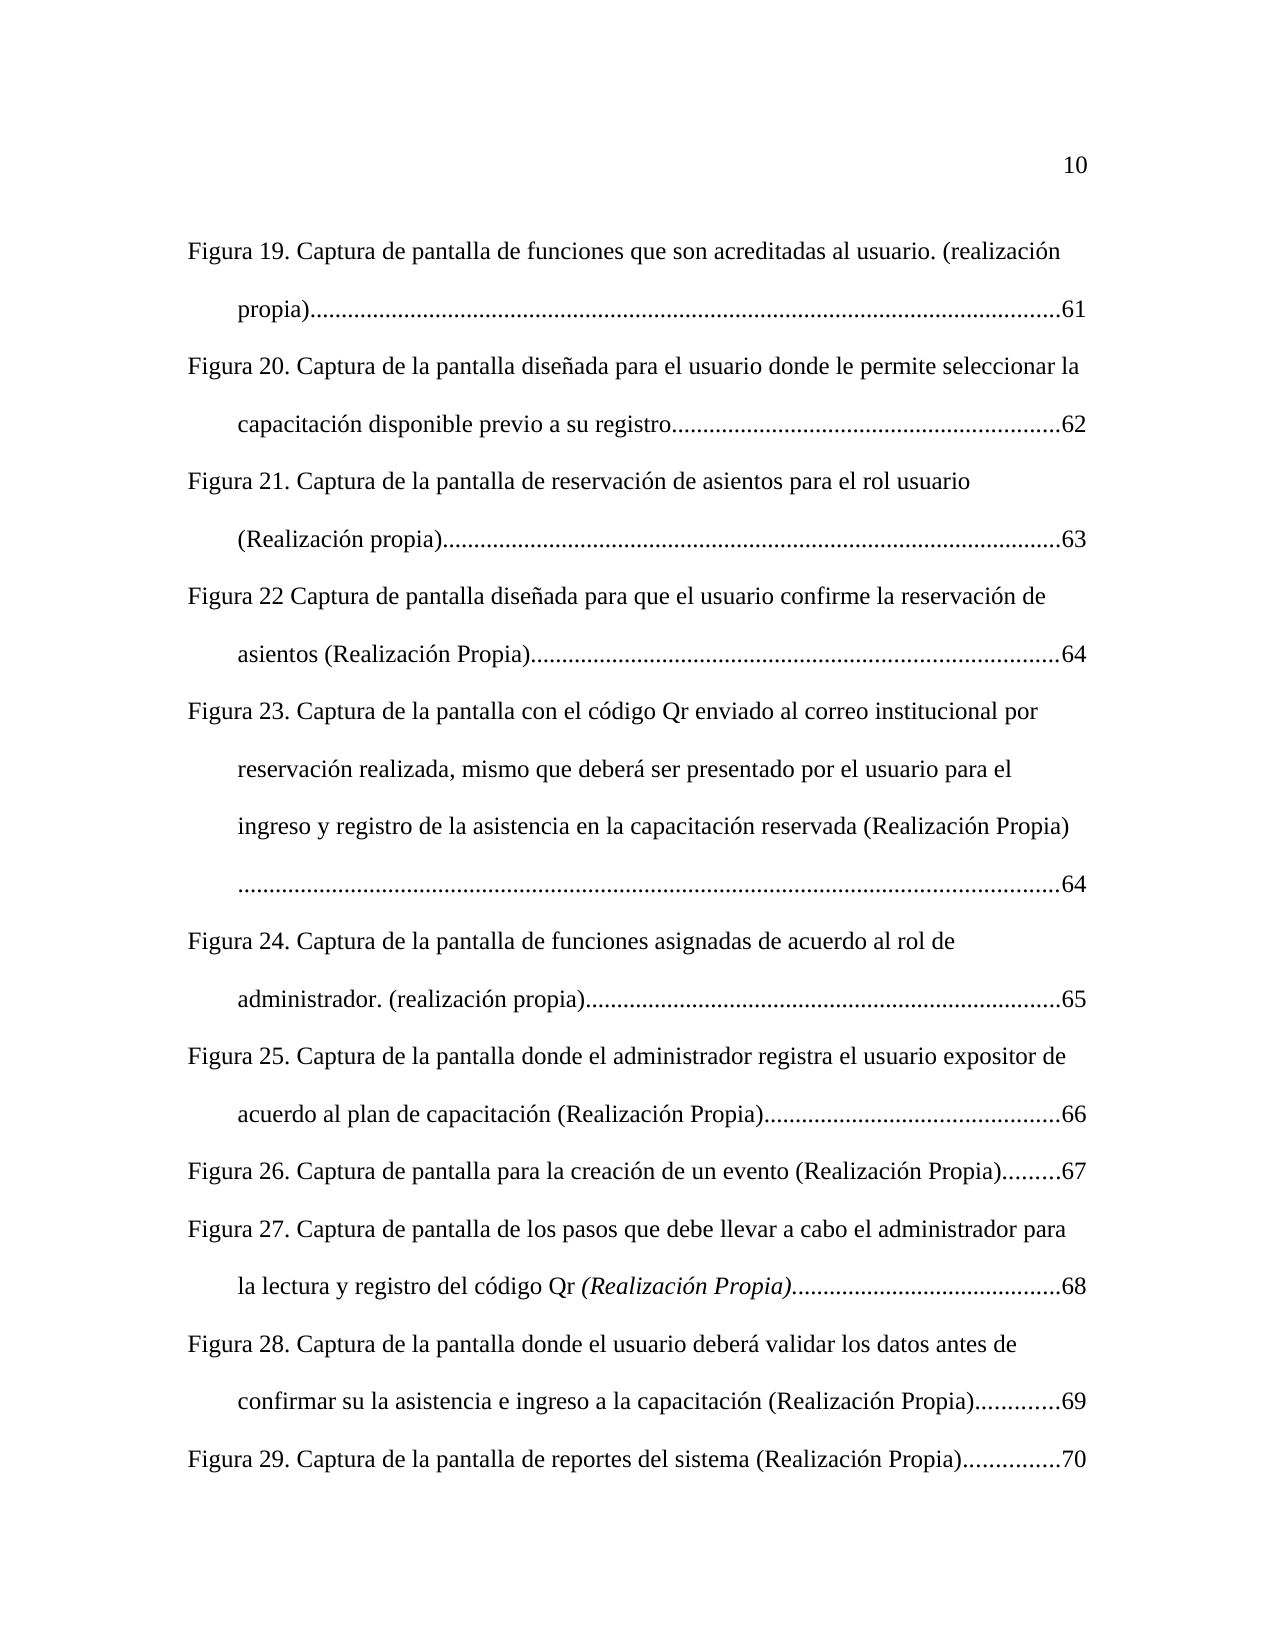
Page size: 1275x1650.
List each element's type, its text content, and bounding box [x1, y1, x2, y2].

text Figura 29. Captura de la pantalla de reportes del sistema (Realización Propia) 70 [187, 1444, 1087, 1472]
text Figura 24. Captura de la pantalla de funciones asignadas de acuerdo al rol de administrador. (realización propia) 65 [187, 926, 1087, 1012]
text Figura 23. Captura de la pantalla con el código Qr enviado al correo institucional por reservación realizada, mismo que deberá ser presentado por el usuario para el ingreso y registro de la asistencia en la capacitación reservada (Realización Propia) 64 [187, 696, 1087, 897]
text Figura 26. Captura de pantalla para la creación de un evento (Realización Propia). 67 [187, 1156, 1087, 1185]
text Figura 22 Captura de pantalla diseñada para que el usuario confirme la reservación de asientos (Realización Propia) 64 [187, 581, 1087, 667]
text Figura 27. Captura de pantalla de los pasos que debe llevar a cabo el administrador para la lectura y registro del código Qr (Realización Propia). 68 [187, 1214, 1087, 1300]
text Figura 21. Captura de la pantalla de reservación de asientos para el rol usuario (Realización propia) 63 [187, 466, 1087, 552]
text Figura 20. Captura de la pantalla diseñada para el usuario donde le permite seleccionar la capacitación disponible previo a su registro. 62 [187, 351, 1087, 437]
text Figura 28. Captura de la pantalla donde el usuario deberá validar los datos antes de confirmar su la asistencia e ingreso a la capacitación (Realización Propia). 69 [187, 1329, 1087, 1415]
text Figura 25. Captura de la pantalla donde el administrador registra el usuario expositor de acuerdo al plan de capacitación (Realización Propia) 66 [187, 1041, 1087, 1127]
text Figura 19. Captura de pantalla de funciones que son acreditadas al usuario. (realización propia) 61 [187, 236, 1087, 322]
